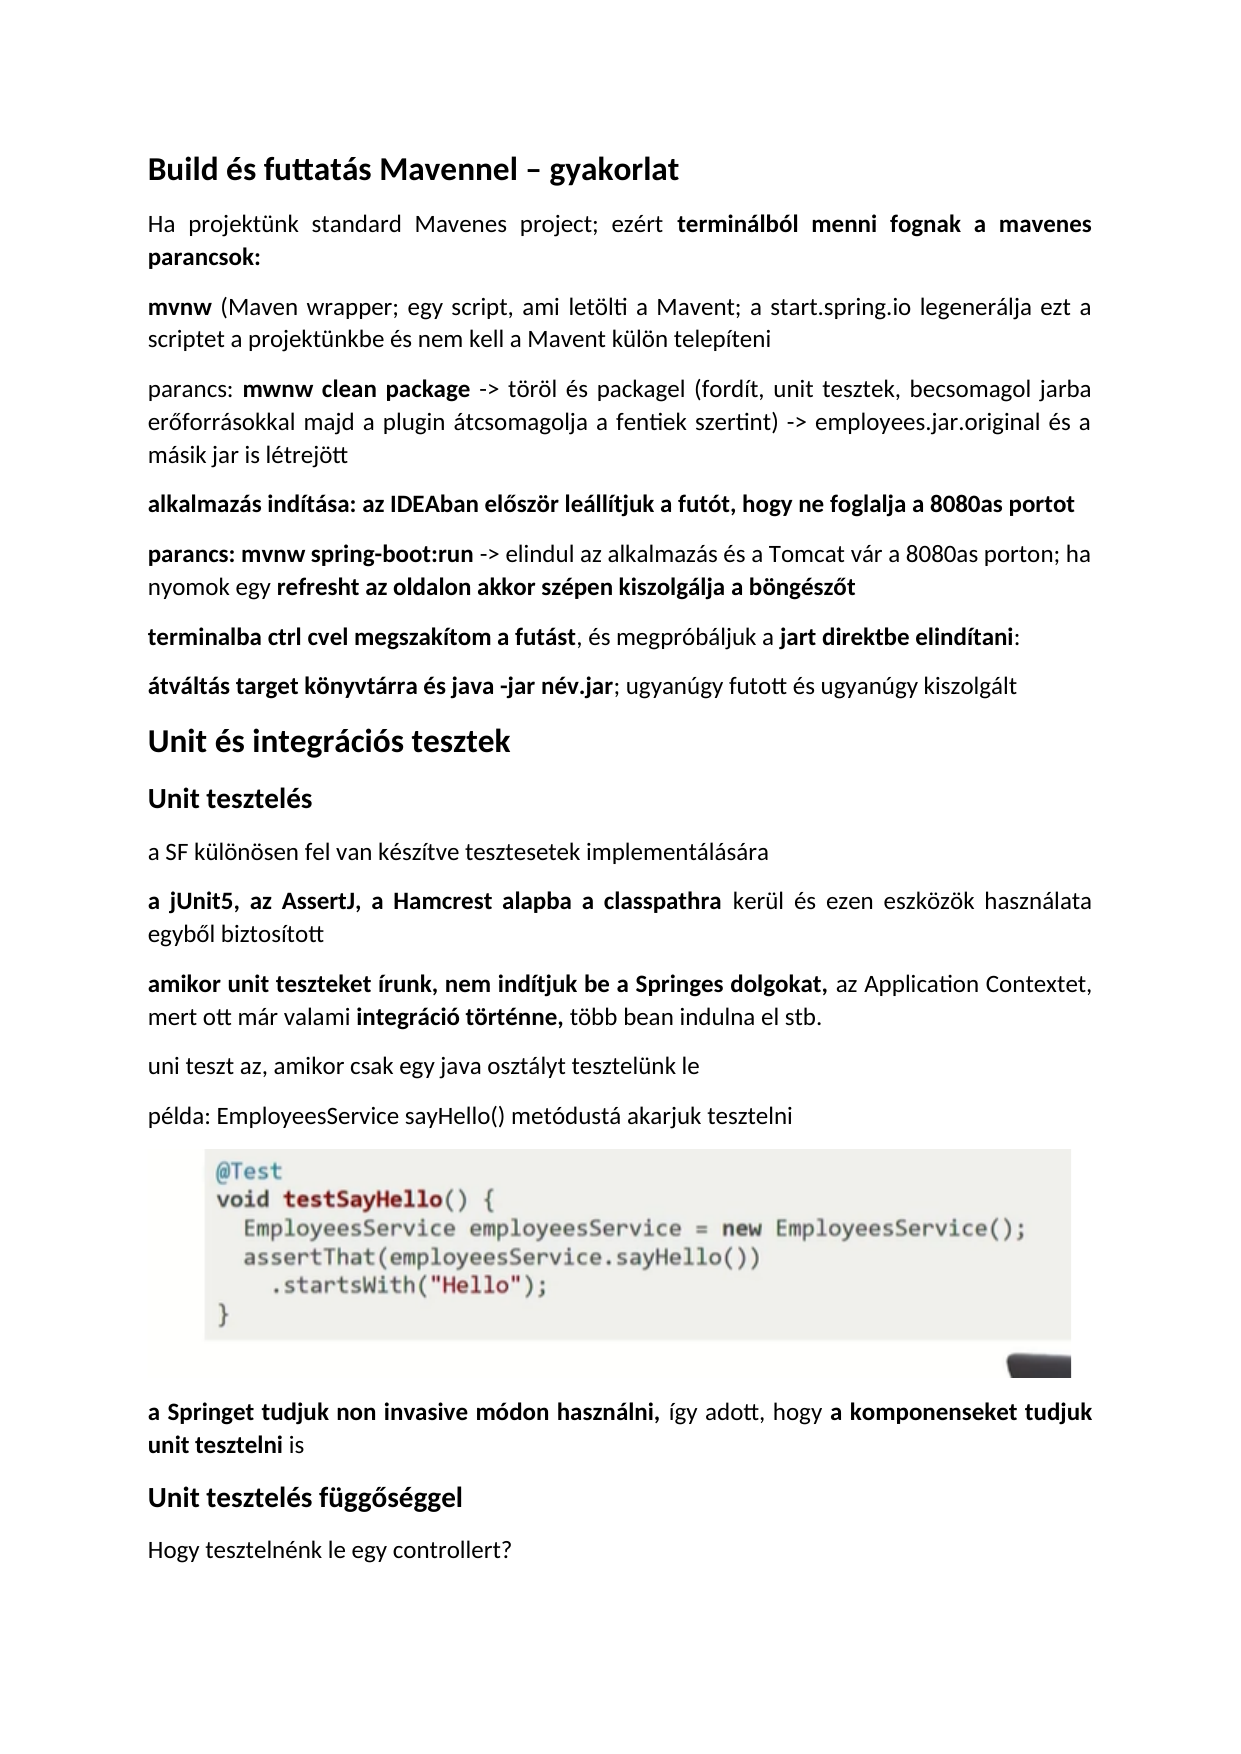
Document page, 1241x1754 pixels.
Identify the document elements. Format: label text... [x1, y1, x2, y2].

text Hogy tesztelnénk le egy controllert? [148, 1534, 1093, 1564]
text a jUnit5, az AssertJ, a Hamcrest alapba a classpathra kerül és ezen eszközök használata egyből biztosított [148, 885, 1093, 949]
text amikor unit teszteket írunk, nem indítjuk be a Springes dolgokat, az Application Contextet, mert ott már valami integráció történne, több bean indulna el stb. [148, 968, 1093, 1031]
text alkalmazás indítása: az IDEAban először leállítjuk a futót, hogy ne foglalja a 8080as portot [148, 489, 1093, 519]
text Ha projektünk standard Mavenes project; ezért terminálból menni fognak a mavenes parancsok: [148, 208, 1093, 272]
text a Springet tudjuk non invasive módon használni, így adott, hogy a komponenseket tudjuk unit tesztelni is [148, 1396, 1093, 1460]
text Build és futtatás Mavennel – gyakorlat [148, 148, 1093, 188]
text Unit tesztelés [148, 781, 1093, 816]
text mvnw (Maven wrapper; egy script, ami letölti a Mavent; a start.spring.io legenerálja ezt a scriptet a projektünkbe és nem kell a Mavent külön telepíteni [148, 291, 1093, 354]
text a SF különösen fel van készítve tesztesetek implementálására [148, 836, 1093, 866]
text parancs: mwnw clean package -> töröl és packagel (fordít, unit tesztek, becsomagol jarba erőforrásokkal majd a plugin átcsomagolja a fentiek szertint) -> employees.jar.original és a másik jar is létrejött [148, 373, 1093, 469]
text átváltás target könyvtárra és java -jar név.jar; ugyanúgy futott és ugyanúgy kiszolgált [148, 670, 1093, 701]
text Unit tesztelés függőséggel [148, 1479, 1093, 1514]
text uni teszt az, amikor csak egy java osztályt tesztelünk le [148, 1050, 1093, 1081]
text Unit és integrációs tesztek [148, 720, 1093, 761]
text terminalba ctrl cvel megszakítom a futást, és megpróbáljuk a jart direktbe elindítani: [148, 621, 1093, 651]
text példa: EmployeesService sayHello() metódustá akarjuk tesztelni [148, 1100, 1093, 1130]
picture [147, 1149, 1072, 1378]
text parancs: mvnw spring-boot:run -> elindul az alkalmazás és a Tomcat vár a 8080as porton; ha nyomok egy refresht az oldalon akkor szépen kiszolgálja a böngészőt [148, 538, 1093, 602]
